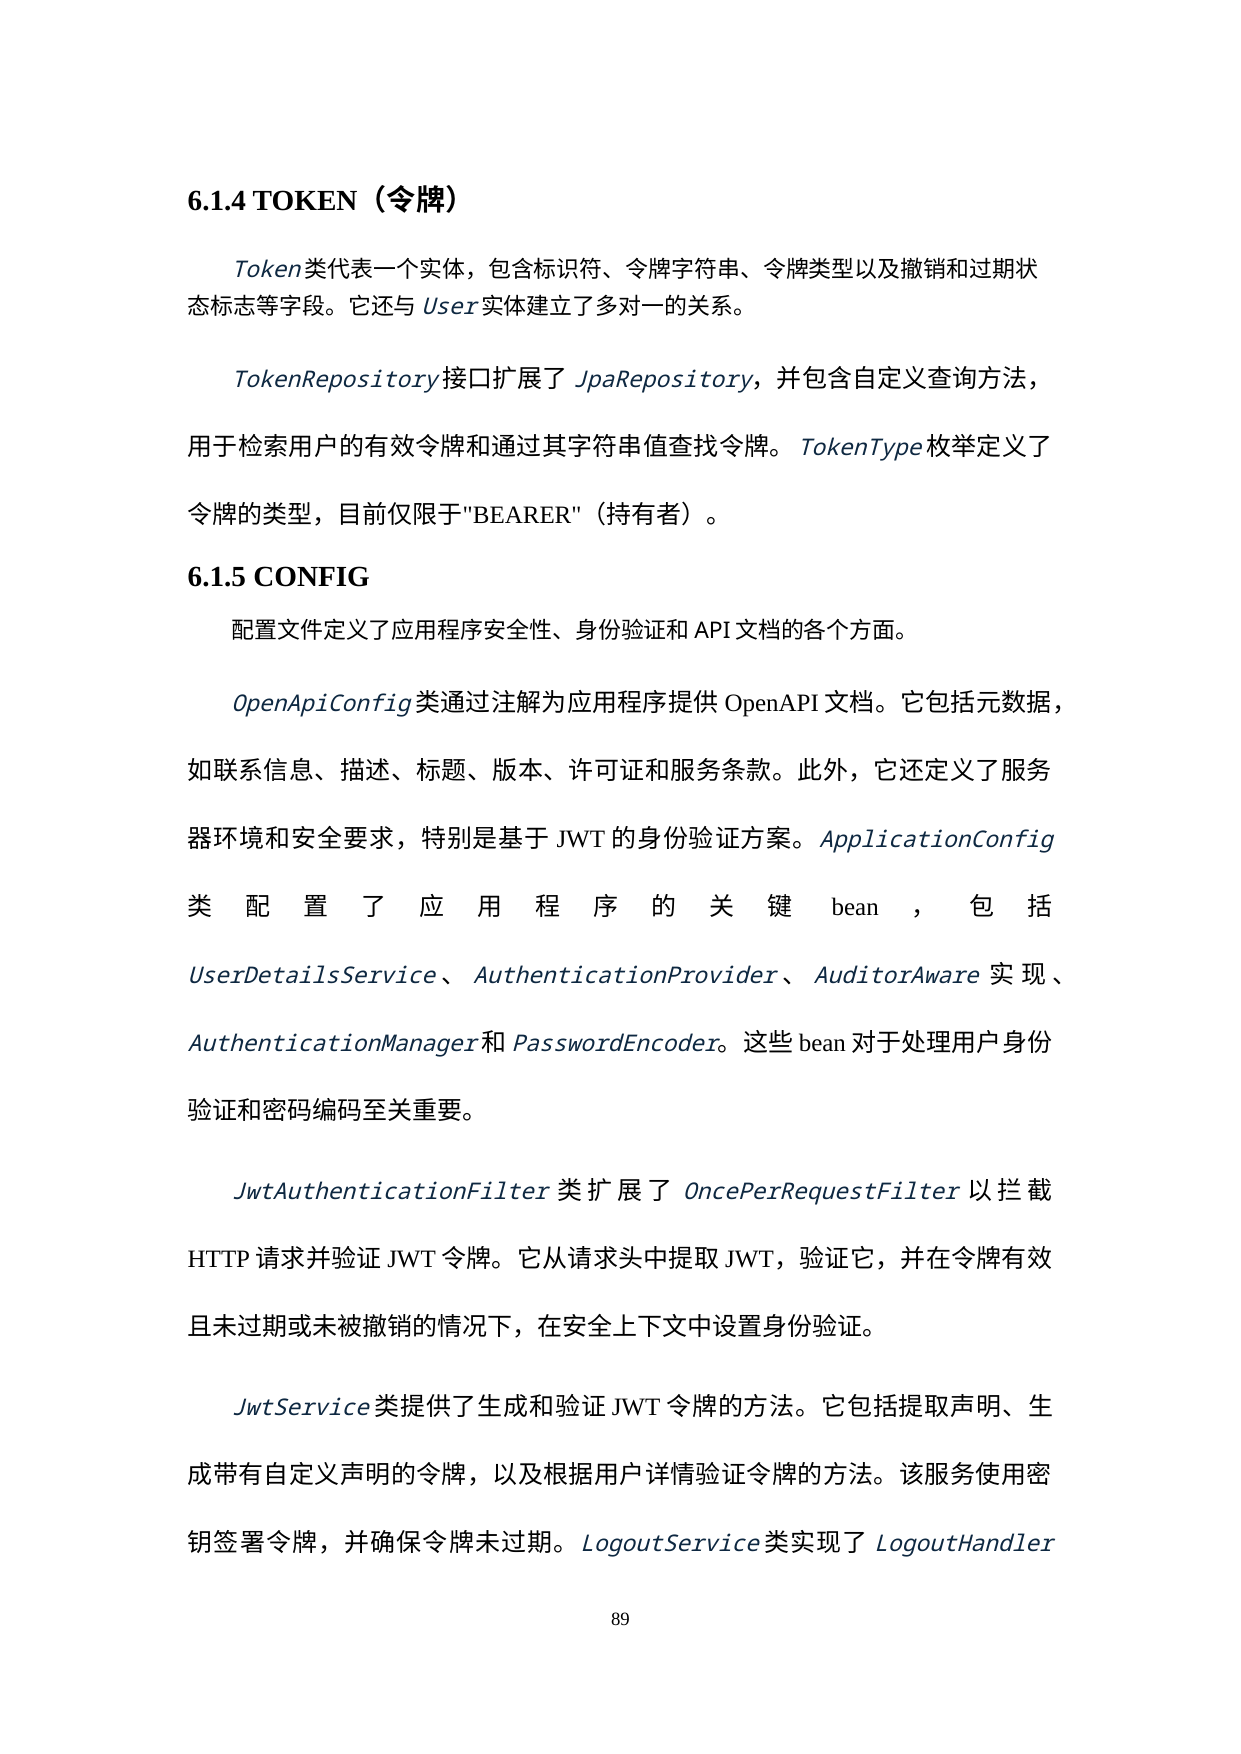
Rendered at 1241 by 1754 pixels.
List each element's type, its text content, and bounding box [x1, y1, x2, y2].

subtitle 6.1.5 CONFIG [187, 559, 1053, 593]
subtitle 6.1.4 TOKEN（令牌） [187, 164, 1053, 232]
text JwtAuthenticationFilter类扩展了OncePerRequestFilter以拦截HTTP请求并验证JWT令牌。它从请求头中提取JWT，验证它，并在令牌有效且未过期或未被撤销的情况下，在安全上下文中设置身份验证。 [187, 1155, 1053, 1358]
text 配置文件定义了应用程序安全性、身份验证和API文档的各个方面。 [187, 611, 1053, 645]
text TokenRepository接口扩展了JpaRepository，并包含自定义查询方法，用于检索用户的有效令牌和通过其字符串值查找令牌。TokenType枚举定义了令牌的类型，目前仅限于"BEARER"（持有者）。 [187, 342, 1053, 546]
text OpenApiConfig类通过注解为应用程序提供OpenAPI文档。它包括元数据，如联系信息、描述、标题、版本、许可证和服务条款。此外，它还定义了服务器环境和安全要求，特别是基于JWT的身份验证方案。ApplicationConfig类配置了应用程序的关键bean，包括UserDetailsService、AuthenticationProvider、AuditorAware实现、AuthenticationManager和PasswordEncoder。这些bean对于处理用户身份验证和密码编码至关重要。 [187, 667, 1053, 1142]
text Token类代表一个实体，包含标识符、令牌字符串、令牌类型以及撤销和过期状态标志等字段。它还与User实体建立了多对一的关系。 [187, 251, 1053, 321]
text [187, 1371, 1053, 1575]
